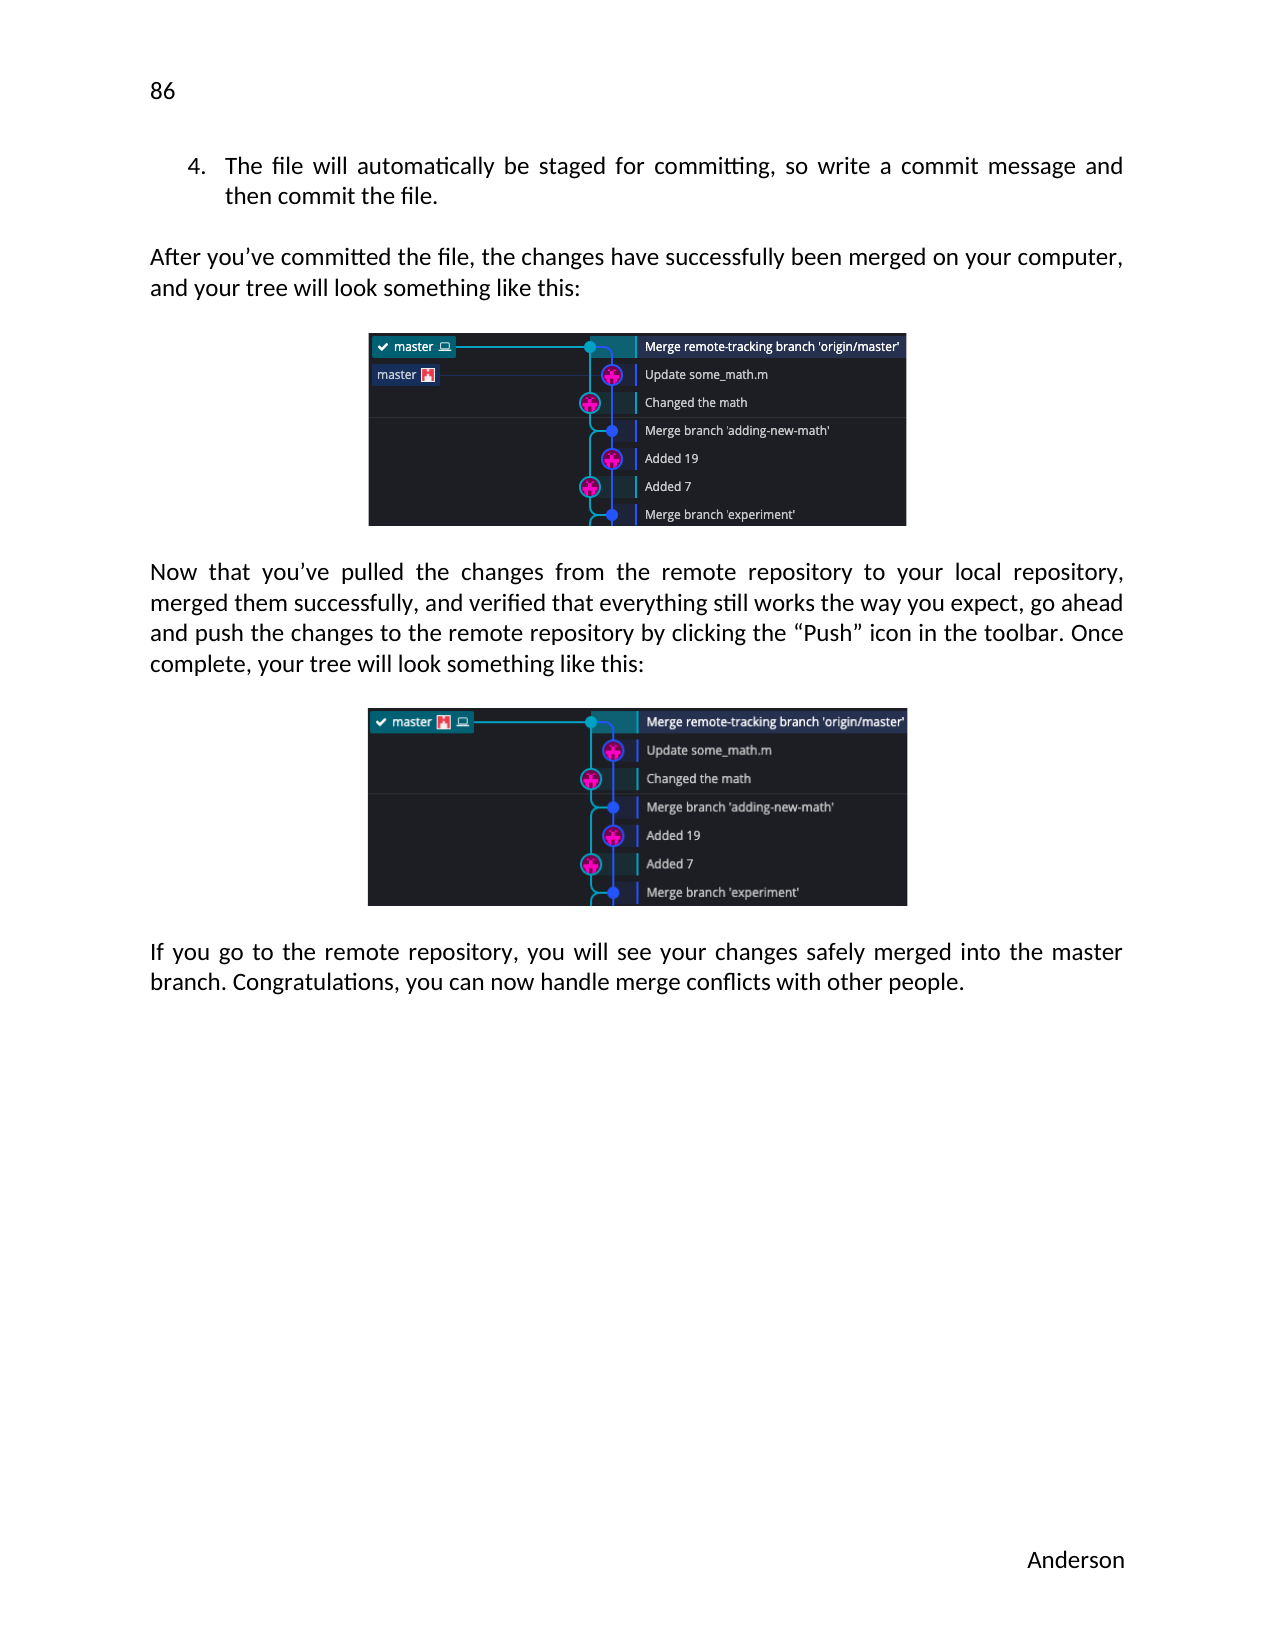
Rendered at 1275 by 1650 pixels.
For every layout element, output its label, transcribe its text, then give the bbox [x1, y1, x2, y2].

list The file will automatically be staged for committing, so write a commit message and then commit the file. [187, 150, 1125, 211]
picture [368, 333, 907, 526]
text If you go to the remote repository, you will see your changes safely merged into the master branch. Congratulations, you can now handle merge conflicts with other people. [150, 936, 1125, 997]
text After you’ve committed the file, the changes have successfully been merged on your computer, and your tree will look something like this: [150, 242, 1125, 303]
text Now that you’ve pulled the changes from the remote repository to your local repository, merged them successfully, and verified that everything still works the way you expect, go ahead and push the changes to the remote repository by clicking the “Push” icon in the toolbar. Once complete, your tree will look something like this: [150, 556, 1125, 678]
picture [367, 708, 908, 906]
